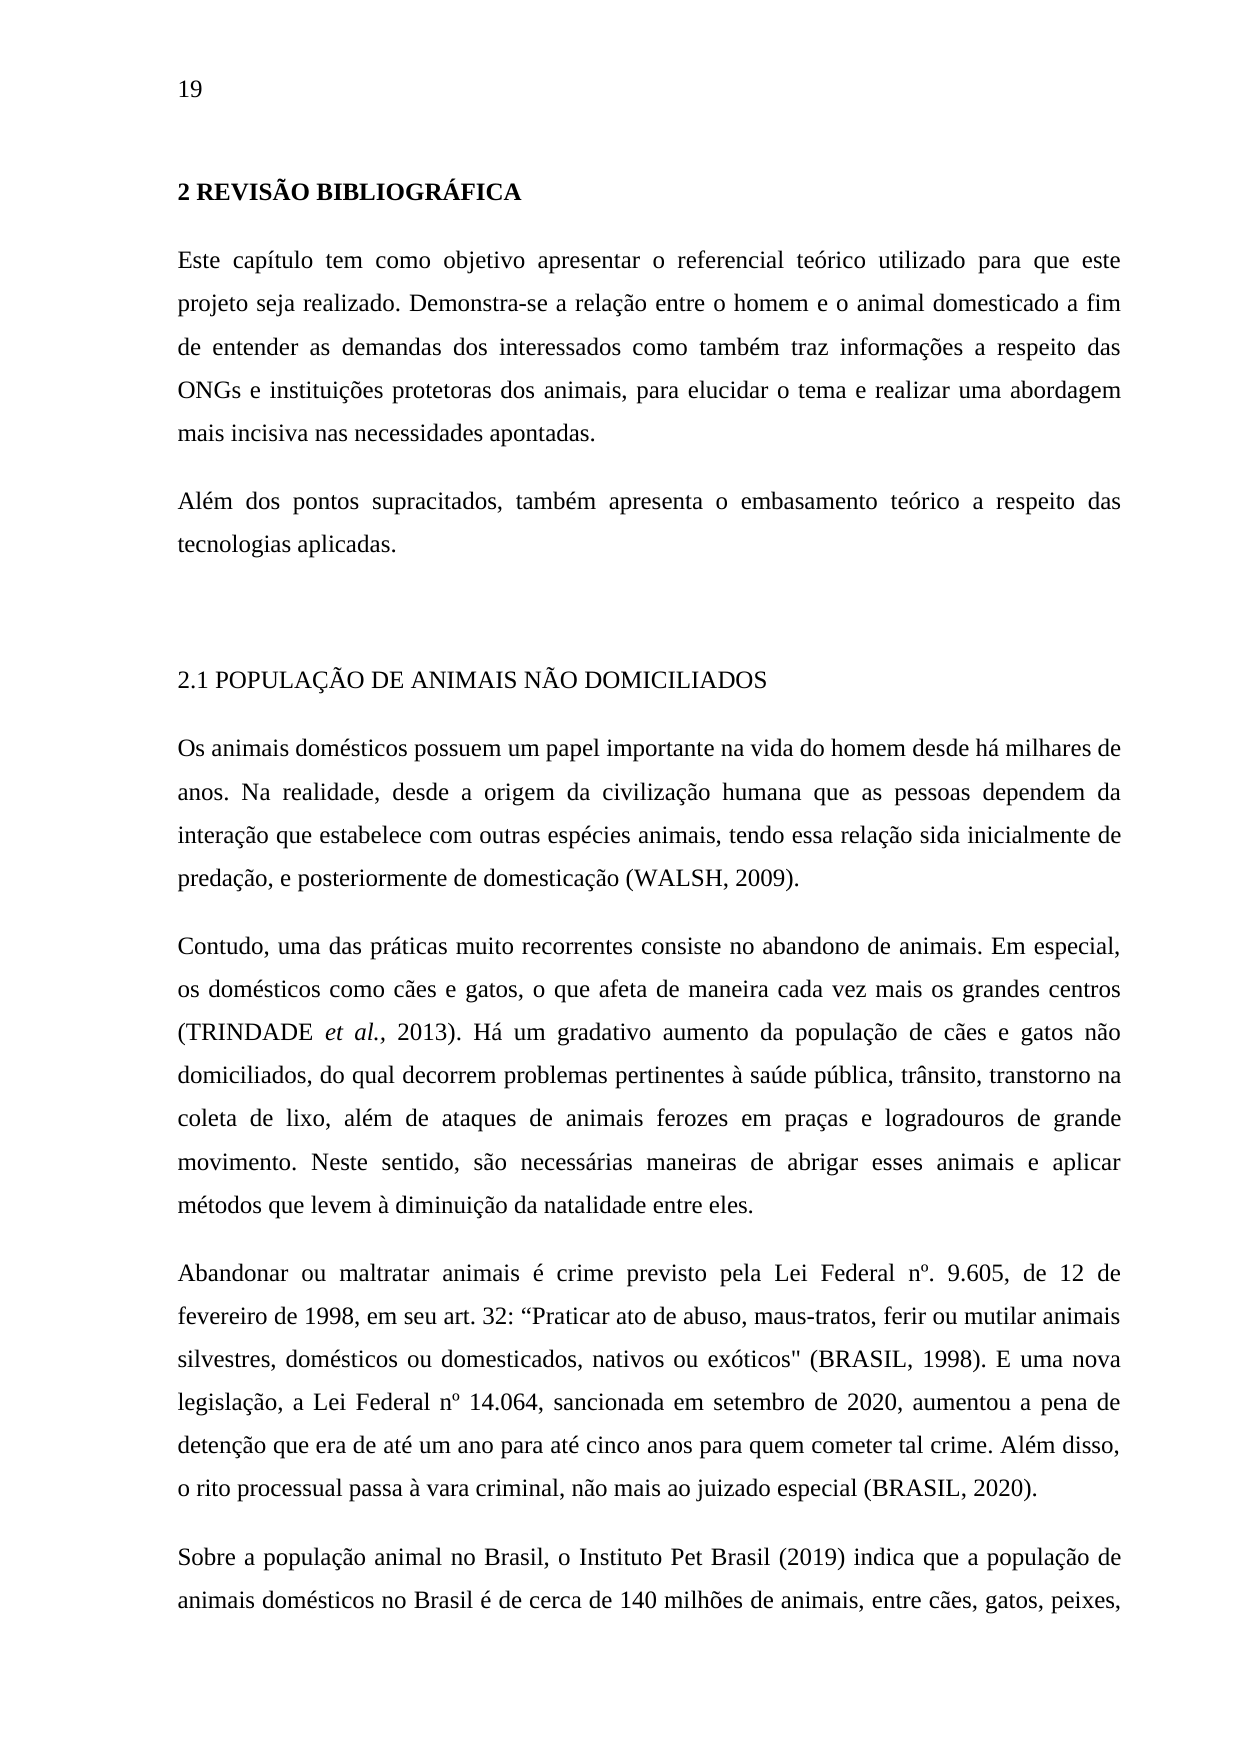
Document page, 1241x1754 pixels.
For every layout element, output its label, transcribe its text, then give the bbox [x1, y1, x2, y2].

text Abandonar ou maltratar animais é crime previsto pela Lei Federal nº. 9.605, de 12 de fevereiro de 1998, em seu art. 32: “Praticar ato de abuso, maus-tratos, ferir ou mutilar animais silvestres, domésticos ou domesticados, nativos ou exóticos" (BRASIL, 1998). E uma nova legislação, a Lei Federal nº 14.064, sancionada em setembro de 2020, aumentou a pena de detenção que era de até um ano para até cinco anos para quem cometer tal crime. Além disso, o rito processual passa à vara criminal, não mais ao juizado especial (BRASIL, 2020). [177, 1258, 1122, 1502]
subtitle 2.1 população de animais não domiciliados [177, 665, 1122, 694]
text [177, 1542, 1122, 1613]
text Contudo, uma das práticas muito recorrentes consiste no abandono de animais. Em especial, os domésticos como cães e gatos, o que afeta de maneira cada vez mais os grandes centros (TRINDADE et al., 2013). Há um gradativo aumento da população de cães e gatos não domiciliados, do qual decorrem problemas pertinentes à saúde pública, trânsito, transtorno na coleta de lixo, além de ataques de animais ferozes em praças e logradouros de grande movimento. Neste sentido, são necessárias maneiras de abrigar esses animais e aplicar métodos que levem à diminuição da natalidade entre eles. [177, 931, 1122, 1218]
text Os animais domésticos possuem um papel importante na vida do homem desde há milhares de anos. Na realidade, desde a origem da civilização humana que as pessoas dependem da interação que estabelece com outras espécies animais, tendo essa relação sida inicialmente de predação, e posteriormente de domesticação (WALSH, 2009). [177, 733, 1122, 892]
text Além dos pontos supracitados, também apresenta o embasamento teórico a respeito das tecnologias aplicadas. [177, 486, 1122, 558]
subtitle 2 REVISÃO BIBLIOGRÁFICA [177, 177, 1122, 206]
text Este capítulo tem como objetivo apresentar o referencial teórico utilizado para que este projeto seja realizado. Demonstra-se a relação entre o homem e o animal domesticado a fim de entender as demandas dos interessados como também traz informações a respeito das ONGs e instituições protetoras dos animais, para elucidar o tema e realizar uma abordagem mais incisiva nas necessidades apontadas. [177, 245, 1122, 447]
